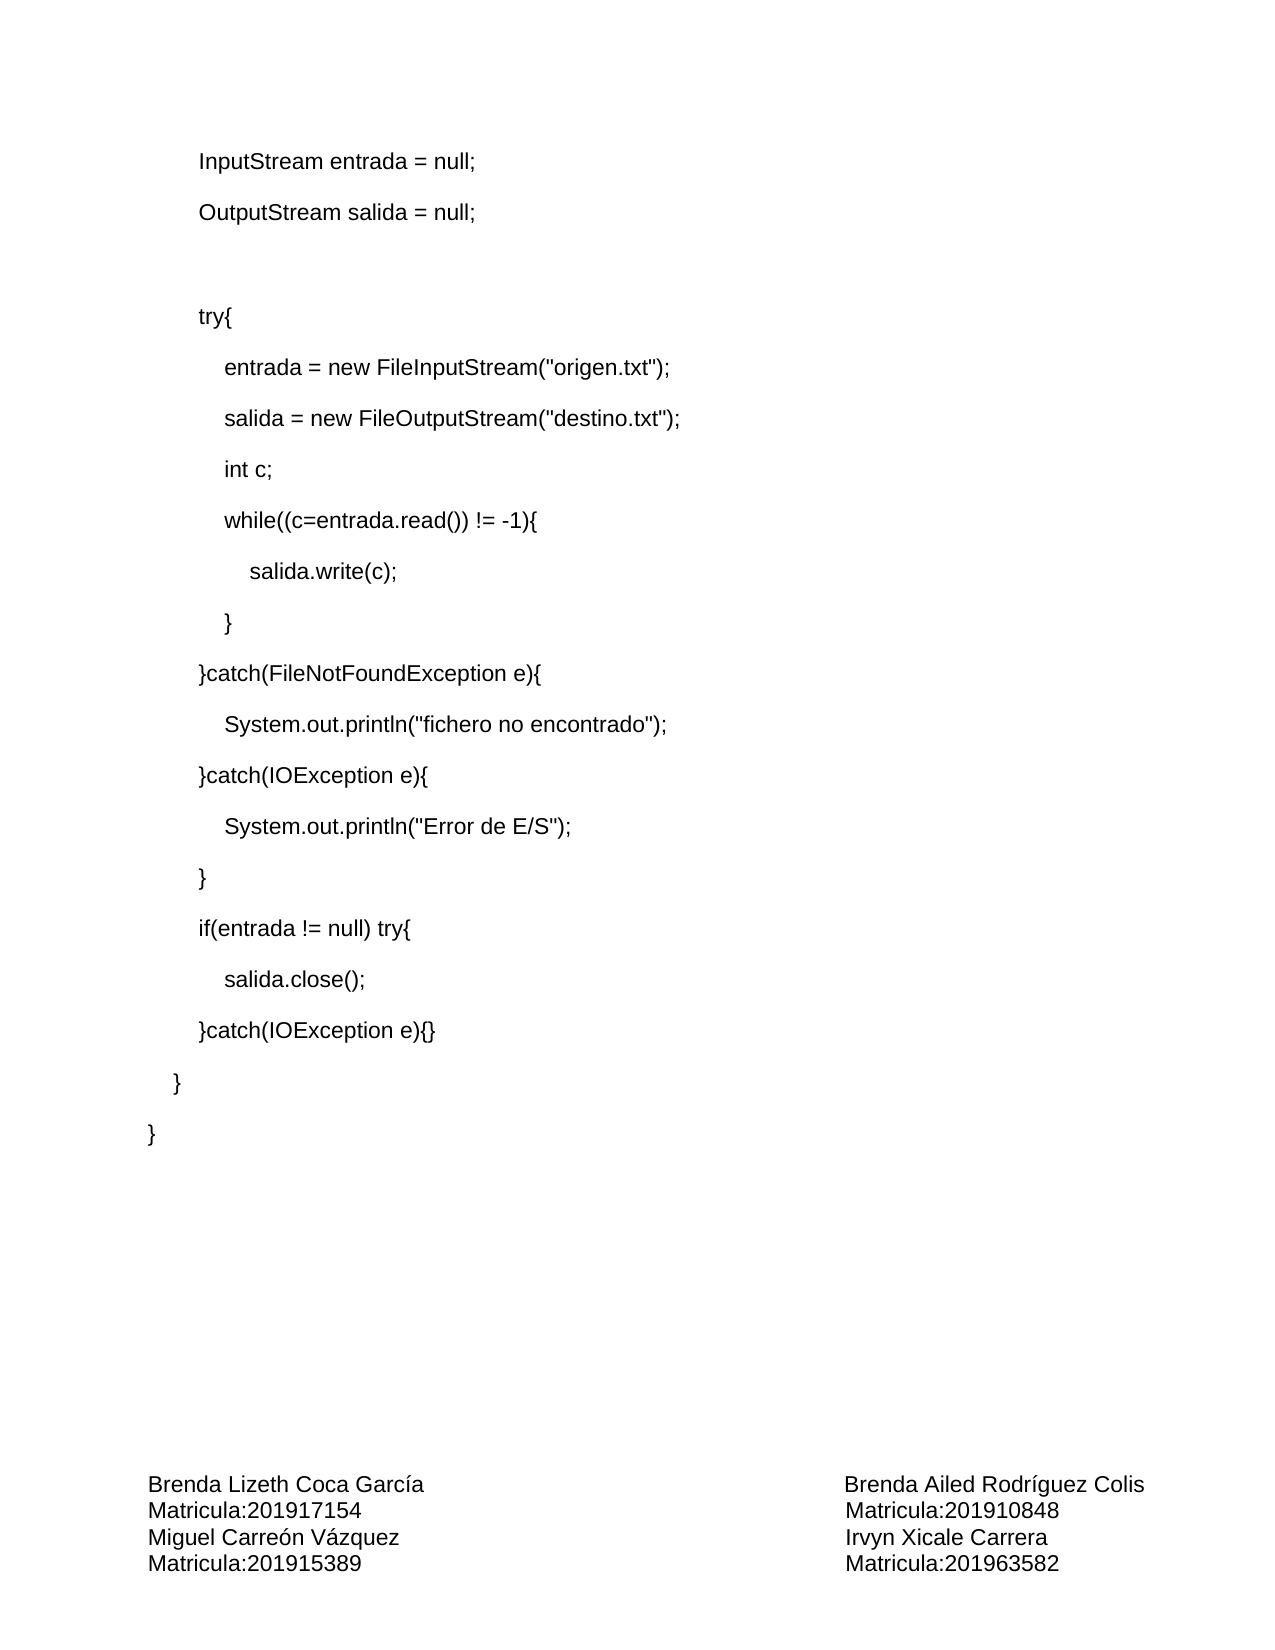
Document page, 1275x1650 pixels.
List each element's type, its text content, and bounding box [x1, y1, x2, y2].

text System.out.println("Error de E/S"); [148, 813, 1157, 839]
text if(entrada != null) try{ [148, 915, 1157, 942]
text }catch(FileNotFoundException e){ [148, 660, 1157, 686]
text entrada = new FileInputStream("origen.txt"); [148, 354, 1157, 380]
text } [148, 1068, 1157, 1095]
text int c; [148, 456, 1157, 482]
text salida.write(c); [148, 558, 1157, 584]
text System.out.println("fichero no encontrado"); [148, 711, 1157, 737]
text }catch(IOException e){} [148, 1017, 1157, 1044]
text salida = new FileOutputStream("destino.txt"); [148, 405, 1157, 431]
text while((c=entrada.read()) != -1){ [148, 507, 1157, 533]
text } [148, 1119, 1157, 1146]
text } [148, 609, 1157, 635]
text }catch(IOException e){ [148, 762, 1157, 788]
text try{ [148, 303, 1157, 329]
text salida.close(); [148, 966, 1157, 993]
text InputStream entrada = null; [148, 148, 1157, 174]
text } [148, 864, 1157, 891]
text OutputStream salida = null; [148, 199, 1157, 225]
